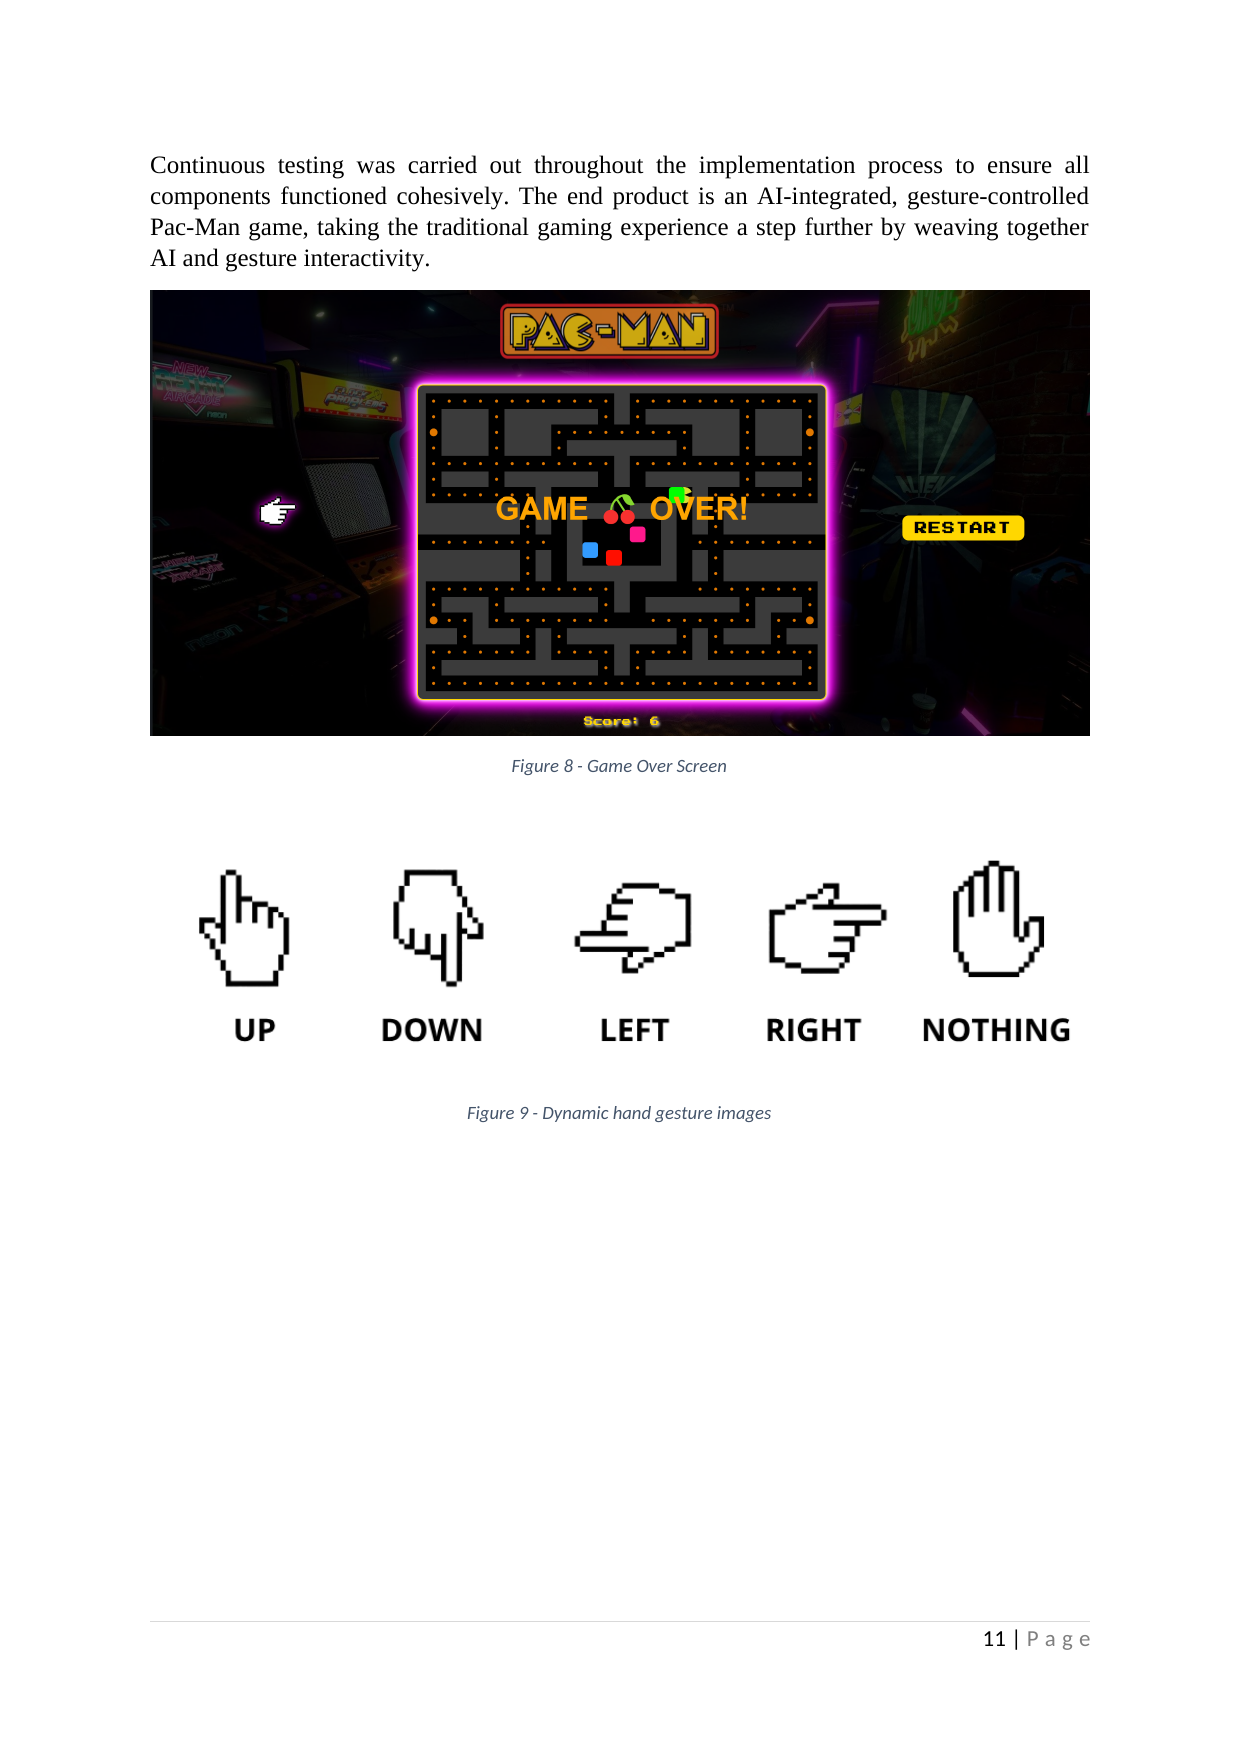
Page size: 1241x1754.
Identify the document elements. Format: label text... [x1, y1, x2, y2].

picture [150, 845, 1091, 1083]
text Continuous testing was carried out throughout the implementation process to ensure all components functioned cohesively. The end product is an AI-integrated, gesture-controlled Pac-Man game, taking the traditional gaming experience a step further by weaving together AI and gesture interactivity. [150, 150, 1090, 272]
text Figure 9 - Dynamic hand gesture images [150, 1101, 1090, 1124]
text Figure 8 - Game Over Screen [150, 754, 1090, 777]
picture [150, 290, 1090, 736]
